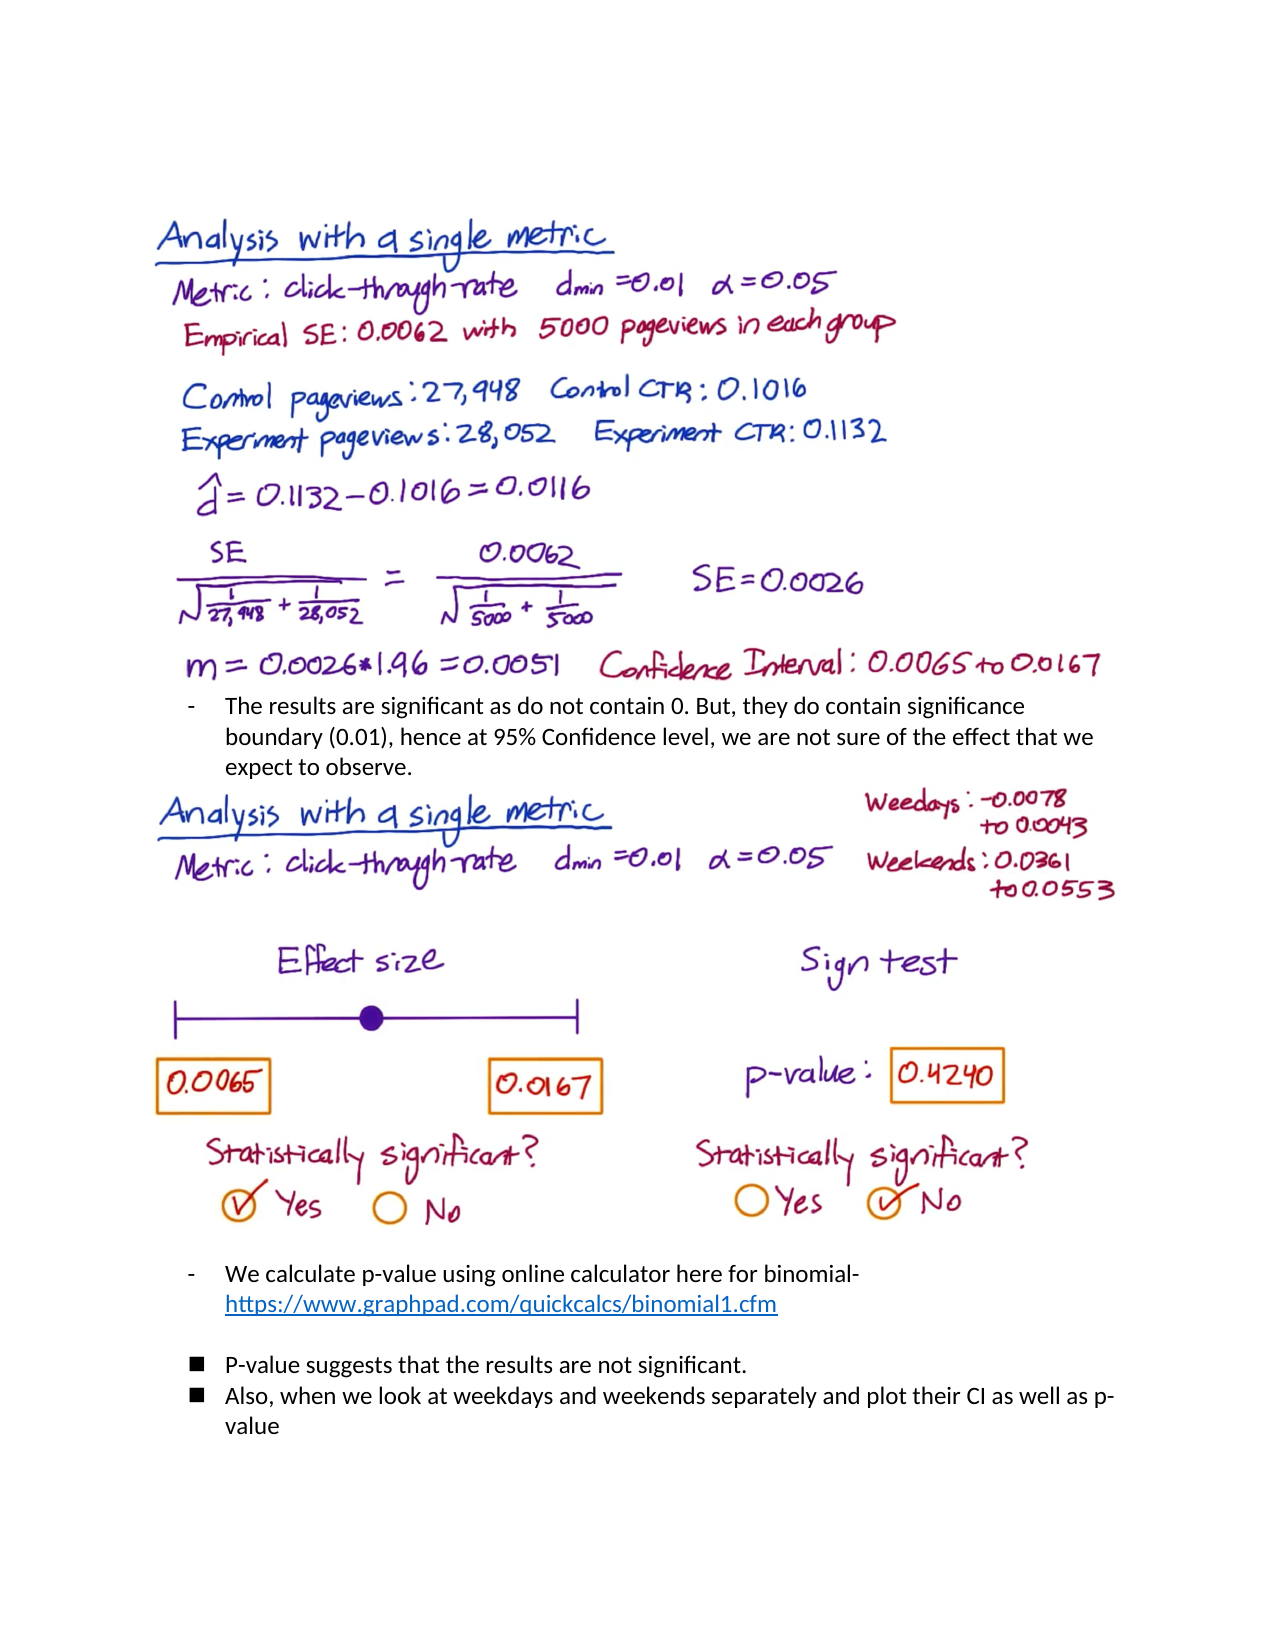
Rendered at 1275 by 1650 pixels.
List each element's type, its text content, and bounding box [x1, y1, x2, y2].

list P-value suggests that the results are not significant. [187, 1349, 1125, 1380]
list Also, when we look at weekdays and weekends separately and plot their CI as well as p-value [187, 1380, 1125, 1441]
list We calculate p-value using online calculator here for binomial- https://www.graphpad.com/quickcalcs/binomial1.cfm [187, 1258, 1125, 1319]
list The results are significant as do not contain 0. But, they do contain significance boundary (0.01), hence at 95% Confidence level, we are not sure of the effect that we expect to observe. [187, 691, 1125, 781]
picture [150, 781, 1125, 1228]
picture [150, 211, 1125, 691]
